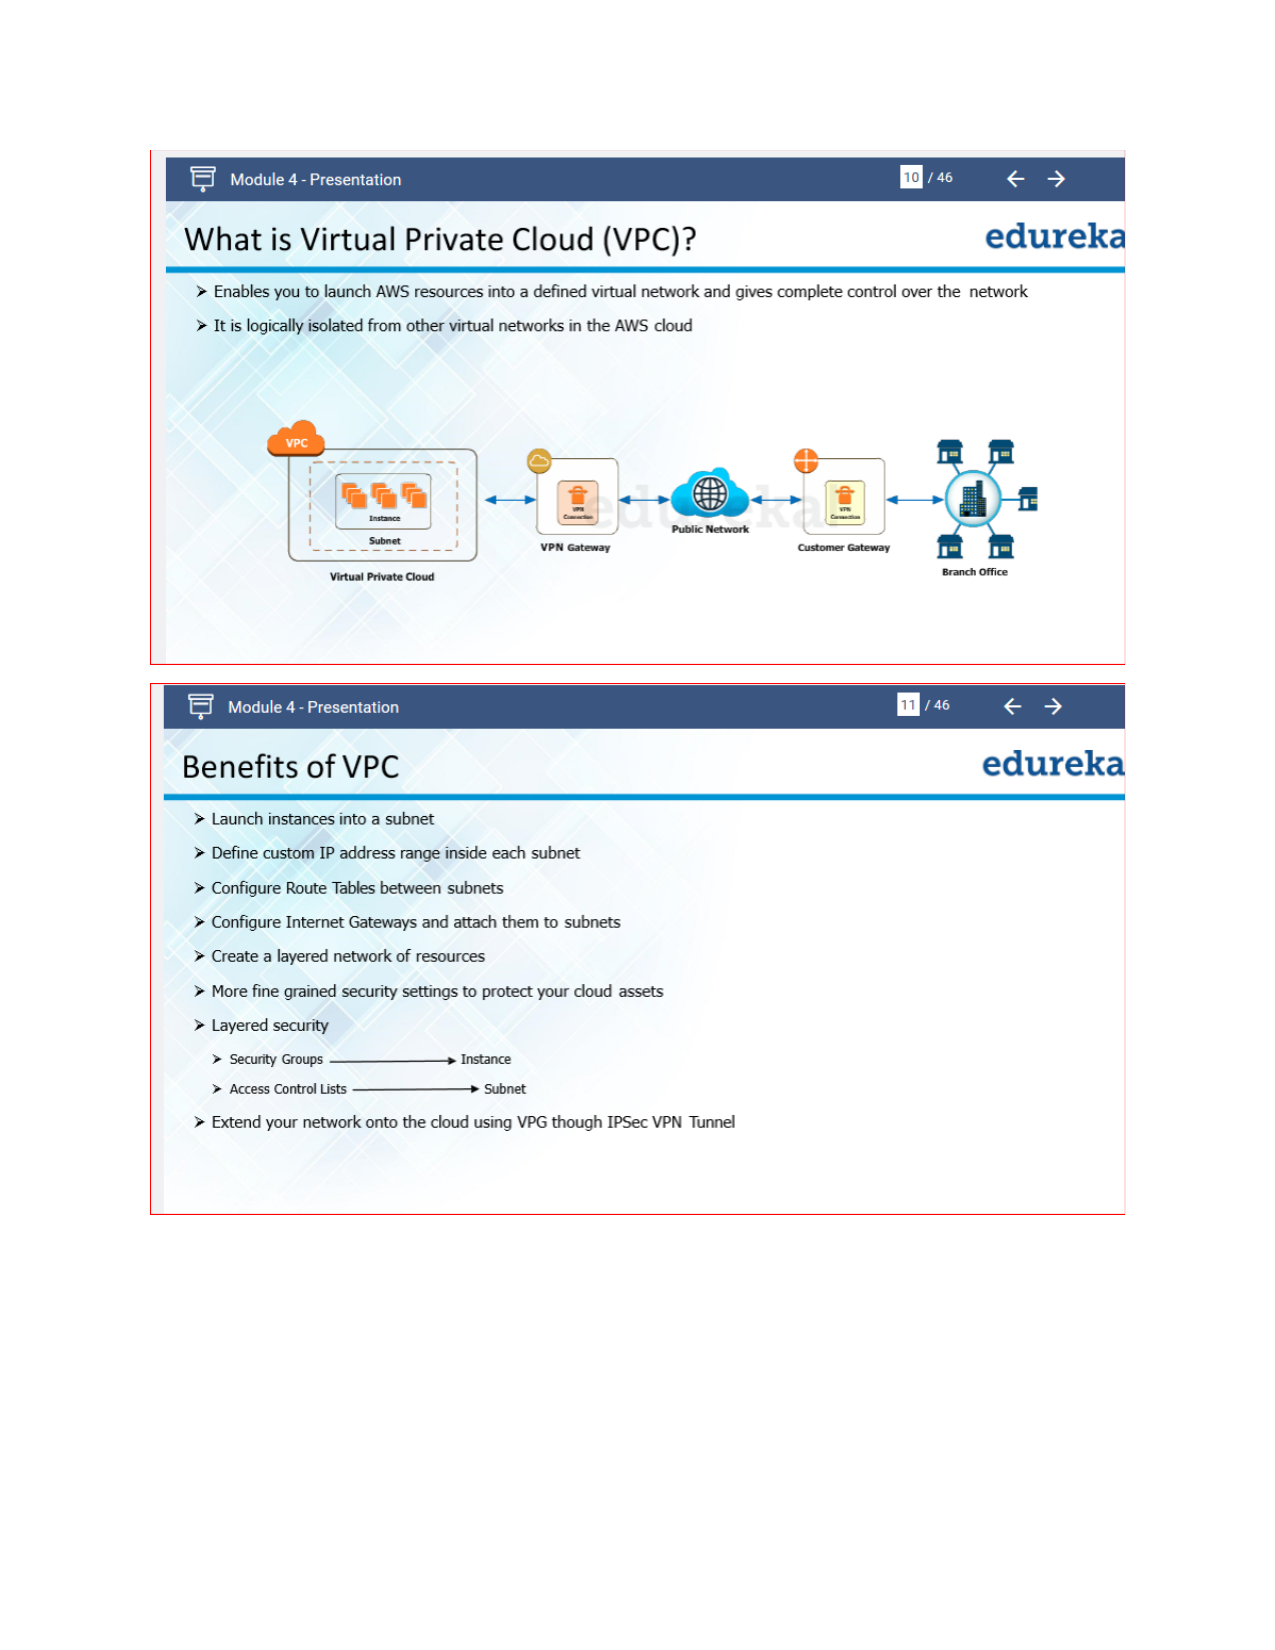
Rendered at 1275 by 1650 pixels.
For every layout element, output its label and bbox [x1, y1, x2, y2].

picture [150, 683, 1125, 1215]
picture [150, 150, 1125, 665]
